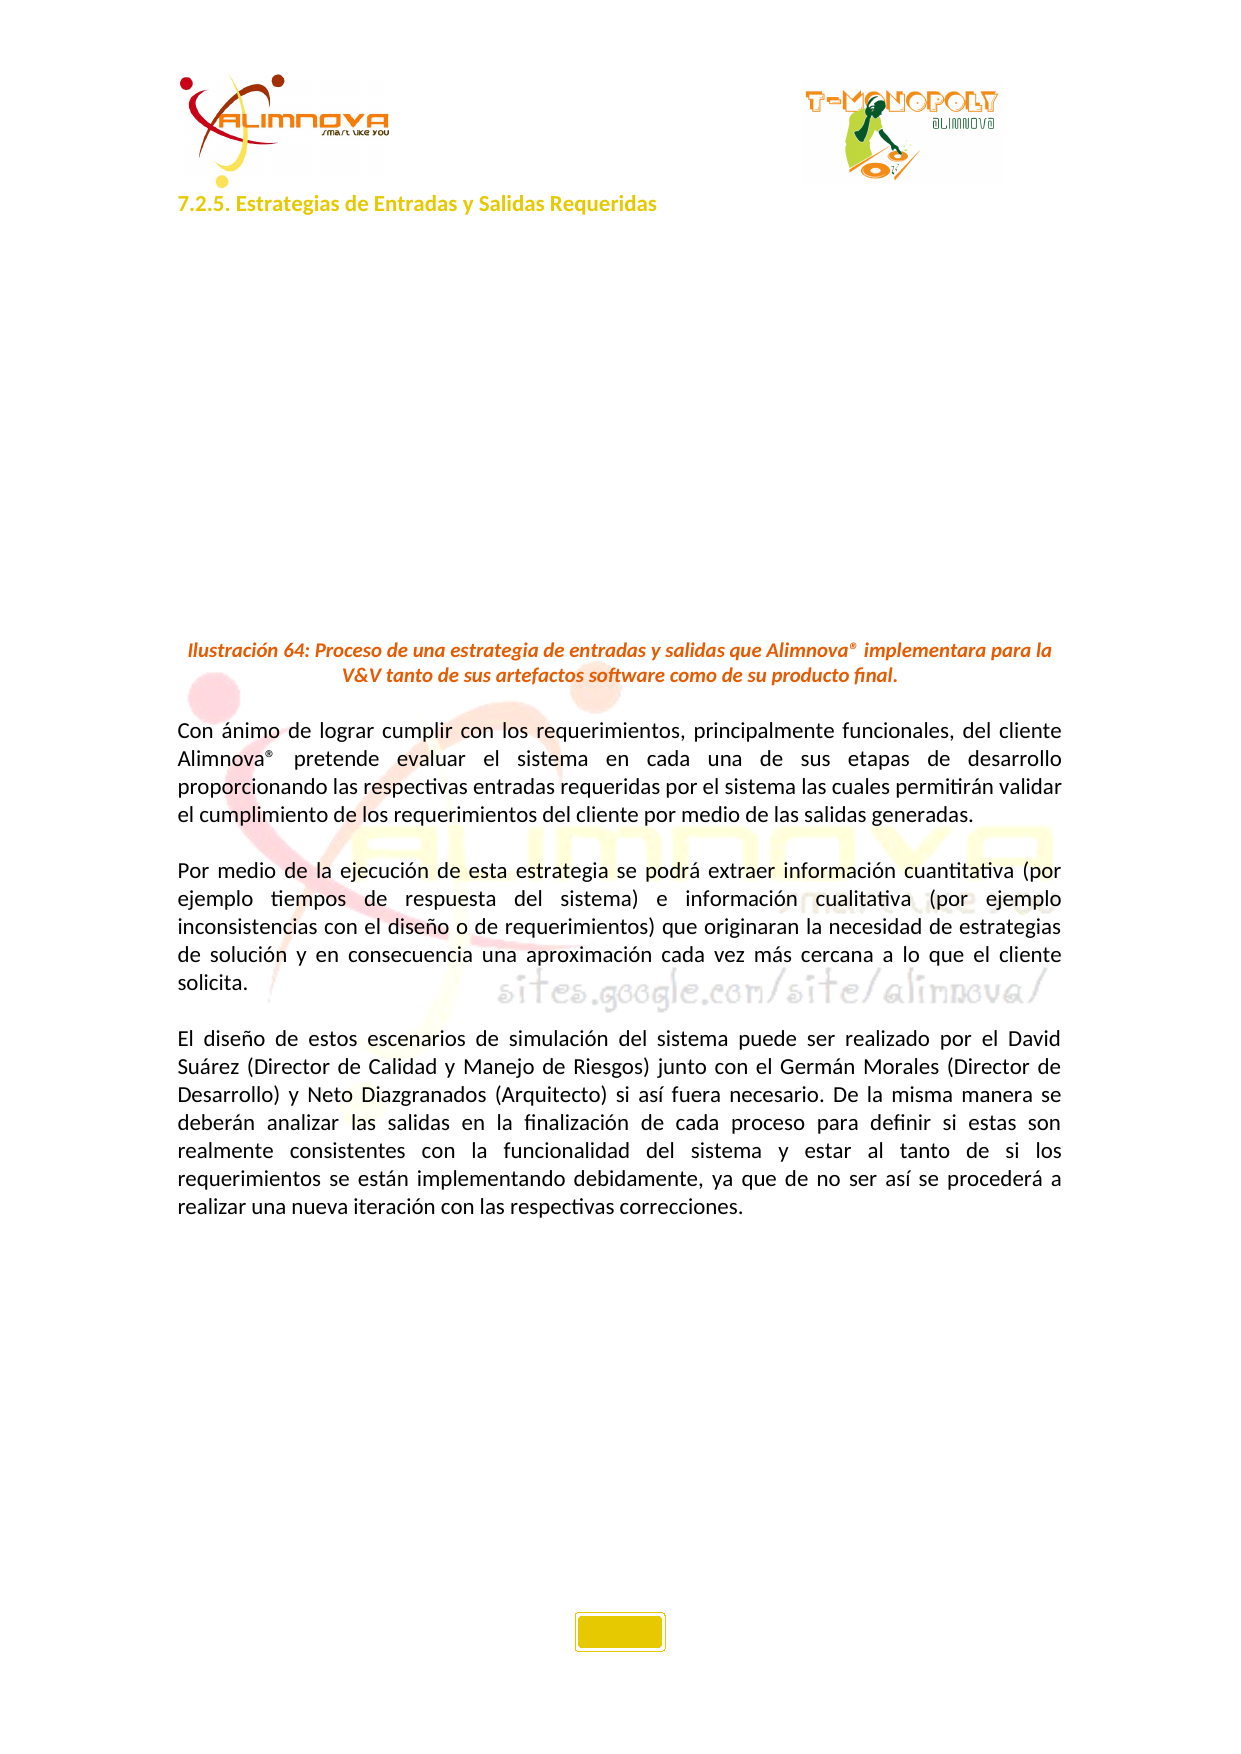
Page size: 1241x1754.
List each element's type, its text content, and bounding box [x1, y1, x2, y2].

picture [802, 79, 1002, 184]
subtitle 7.2.5. Estrategias de Entradas y Salidas Requeridas [177, 189, 1063, 217]
picture [177, 73, 389, 189]
text Por medio de la ejecución de esta estrategia se podrá extraer información cuantitativa (por ejemplo tiempos de respuesta del sistema) e información cualitativa (por ejemplo inconsistencias con el diseño o de requerimientos) que originaran la necesidad de estrategias de solución y en consecuencia una aproximación cada vez más cercana a lo que el cliente solicita. [177, 856, 1063, 996]
text El diseño de estos escenarios de simulación del sistema puede ser realizado por el David Suárez (Director de Calidad y Manejo de Riesgos) junto con el Germán Morales (Director de Desarrollo) y Neto Diazgranados (Arquitecto) si así fuera necesario. De la misma manera se deberán analizar las salidas en la finalización de cada proceso para definir si estas son realmente consistentes con la funcionalidad del sistema y estar al tanto de si los requerimientos se están implementando debidamente, ya que de no ser así se procederá a realizar una nueva iteración con las respectivas correcciones. [177, 1024, 1063, 1221]
text Con ánimo de lograr cumplir con los requerimientos, principalmente funcionales, del cliente Alimnova® pretende evaluar el sistema en cada una de sus etapas de desarrollo proporcionando las respectivas entradas requeridas por el sistema las cuales permitirán validar el cumplimiento de los requerimientos del cliente por medio de las salidas generadas. [177, 716, 1063, 828]
